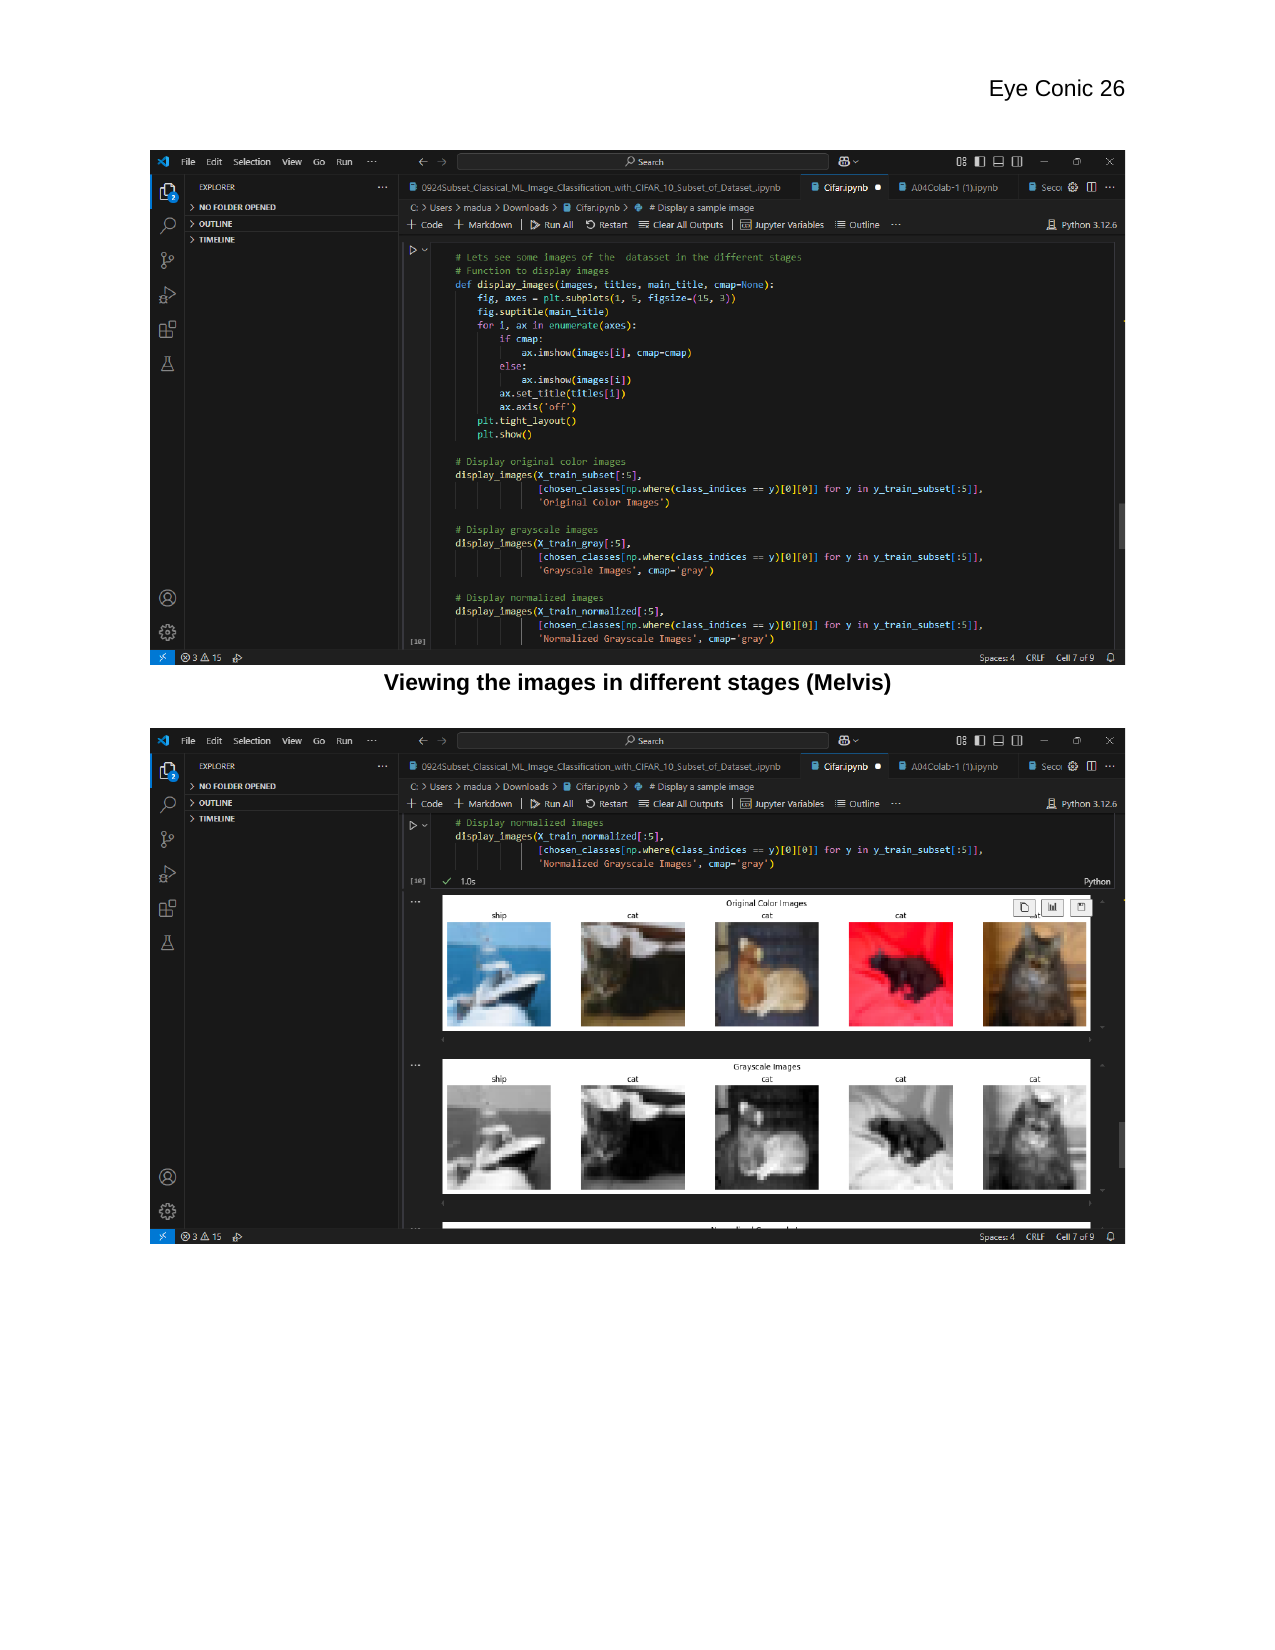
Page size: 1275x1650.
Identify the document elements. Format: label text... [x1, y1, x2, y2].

picture [150, 150, 1125, 665]
picture [150, 728, 1125, 1244]
text Viewing the images in different stages (Melvis) [150, 668, 1125, 695]
